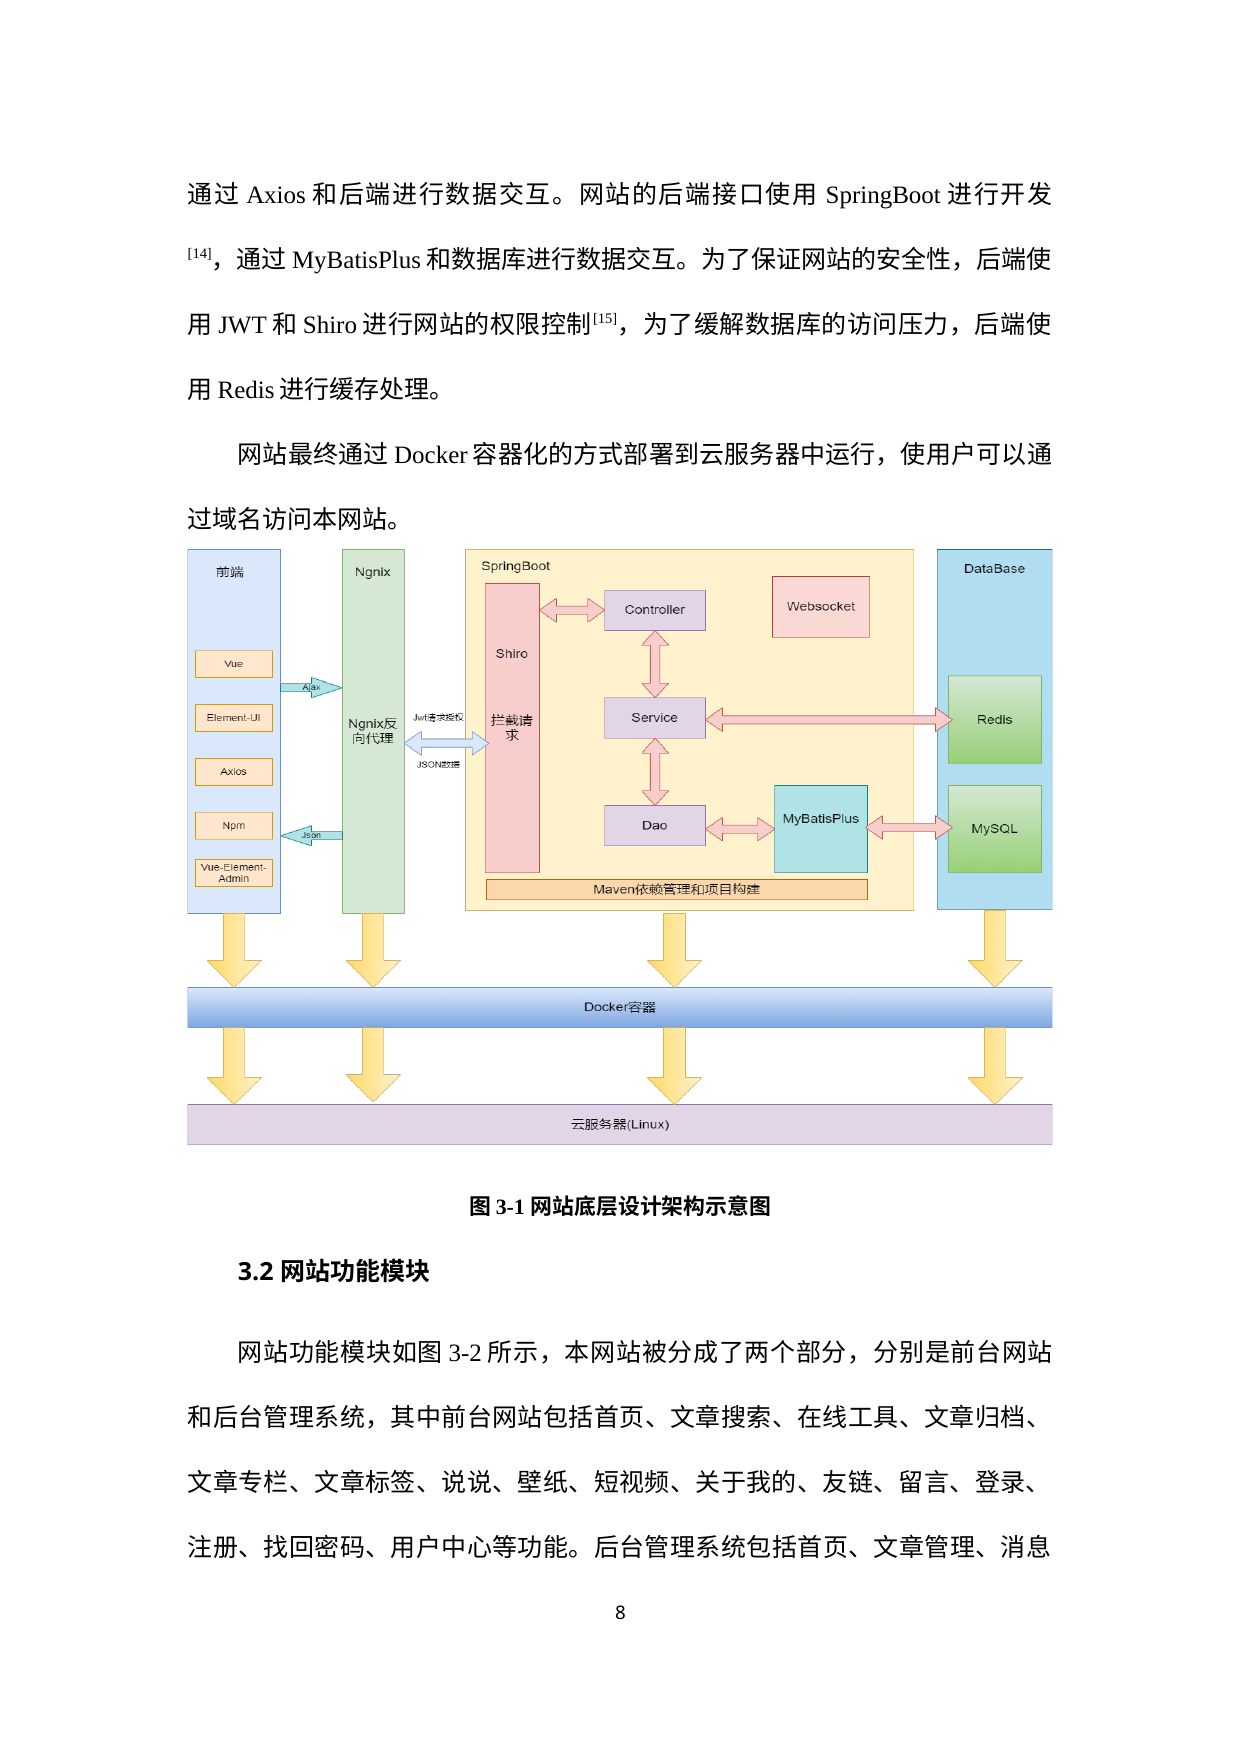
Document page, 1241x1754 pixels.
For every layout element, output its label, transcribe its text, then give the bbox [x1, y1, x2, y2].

subtitle 3.2 网站功能模块 [187, 1237, 1053, 1302]
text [187, 160, 1053, 420]
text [187, 1318, 1053, 1578]
text 图3-1 网站底层设计架构示意图 [187, 1188, 1053, 1221]
picture [187, 549, 1053, 1145]
text 网站最终通过Docker容器化的方式部署到云服务器中运行，使用户可以通过域名访问本网站。 [187, 420, 1053, 549]
